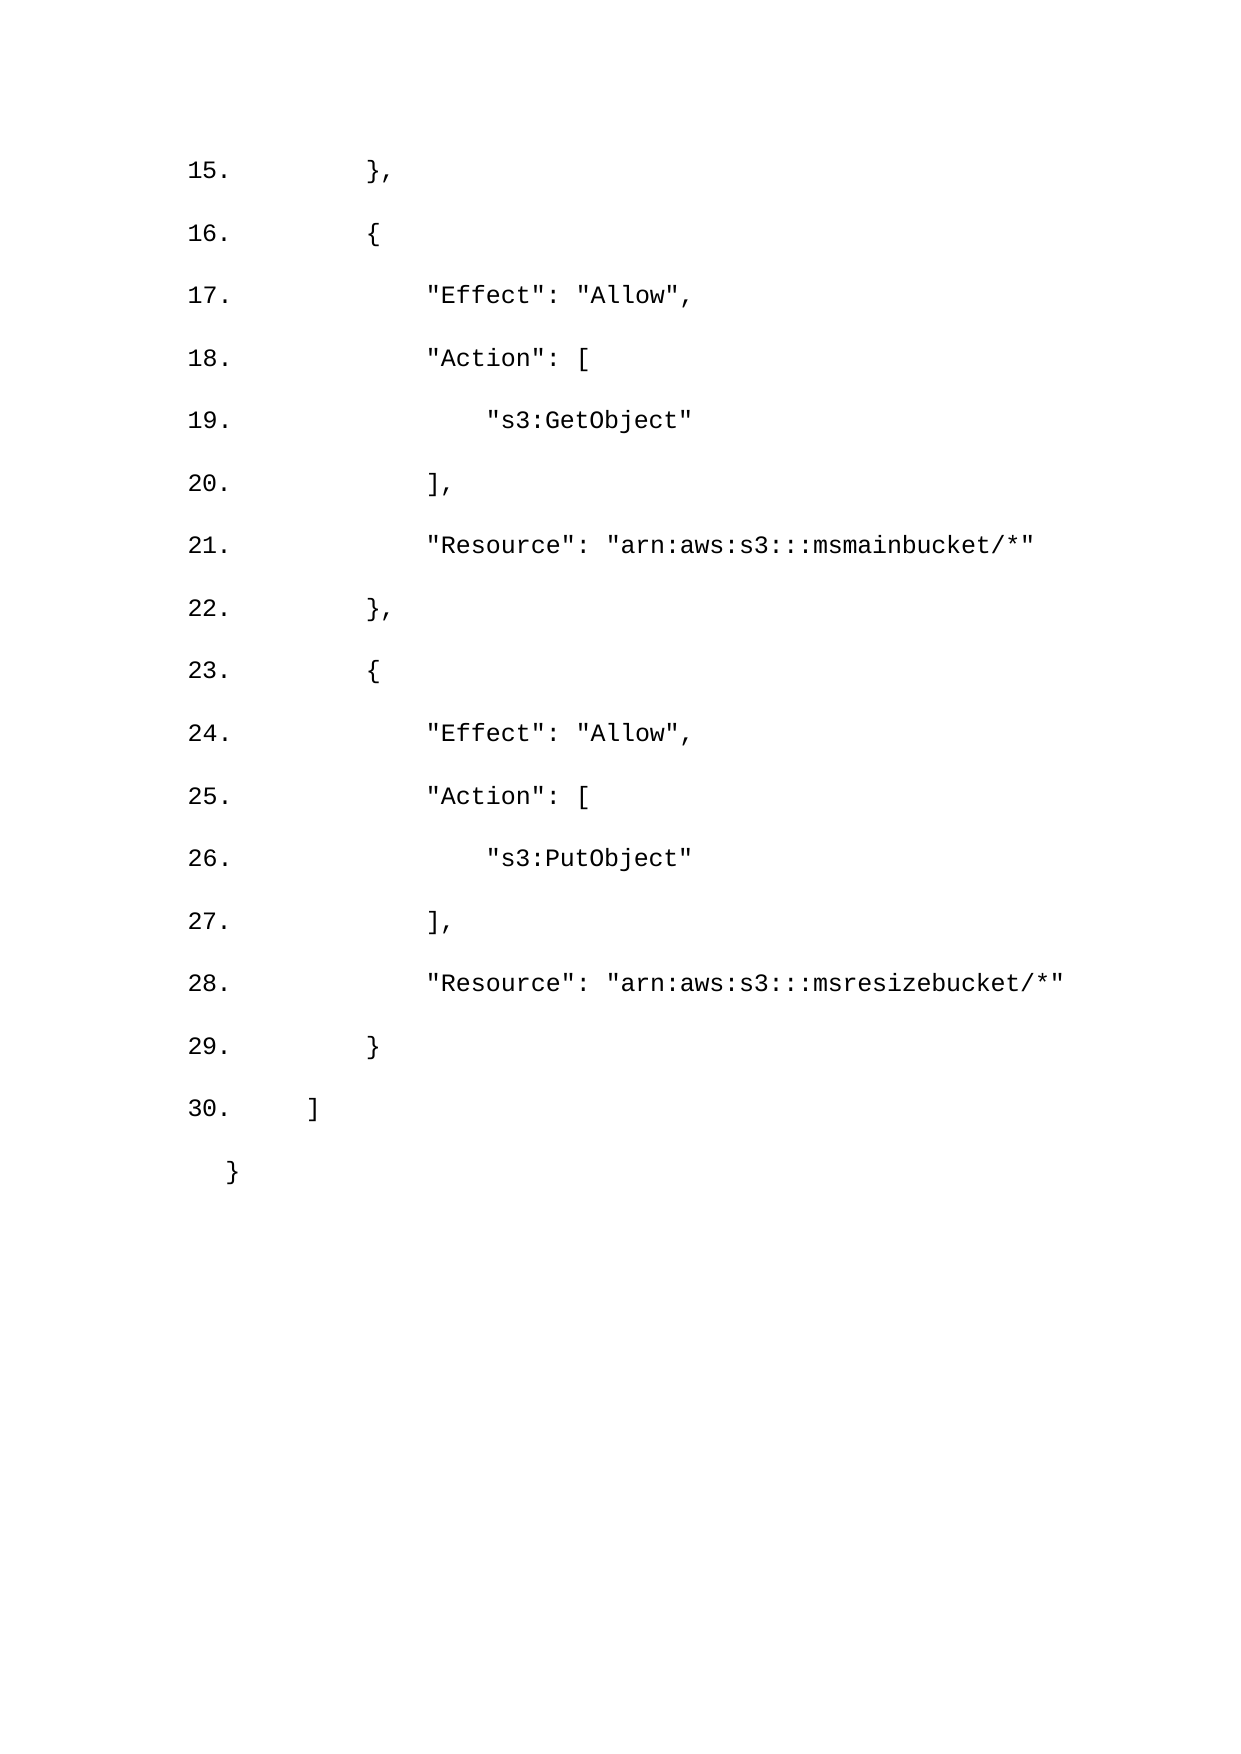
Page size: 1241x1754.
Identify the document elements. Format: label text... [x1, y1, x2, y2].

text 27. ], [187, 908, 1240, 937]
text 20. ], [187, 471, 1240, 499]
list "s3:GetObject" [187, 408, 1240, 436]
list "s3:PutObject" [187, 846, 1240, 874]
text 15. }, [187, 158, 1240, 186]
text 22. }, [187, 596, 1240, 624]
text 16. { [187, 220, 1240, 249]
text 23. { [187, 658, 1240, 686]
text 30. ] [187, 1096, 1240, 1124]
list "Action": [ [187, 345, 1240, 374]
list "Action": [ [187, 783, 1240, 812]
text 28. "Resource": "arn:aws:s3:::msresizebucket/*" [187, 971, 1240, 999]
list "Effect": "Allow", [187, 721, 1240, 749]
text } [225, 1158, 1240, 1187]
list "Effect": "Allow", [187, 283, 1240, 311]
text 21. "Resource": "arn:aws:s3:::msmainbucket/*" [187, 533, 1240, 561]
text 29. } [187, 1033, 1240, 1062]
